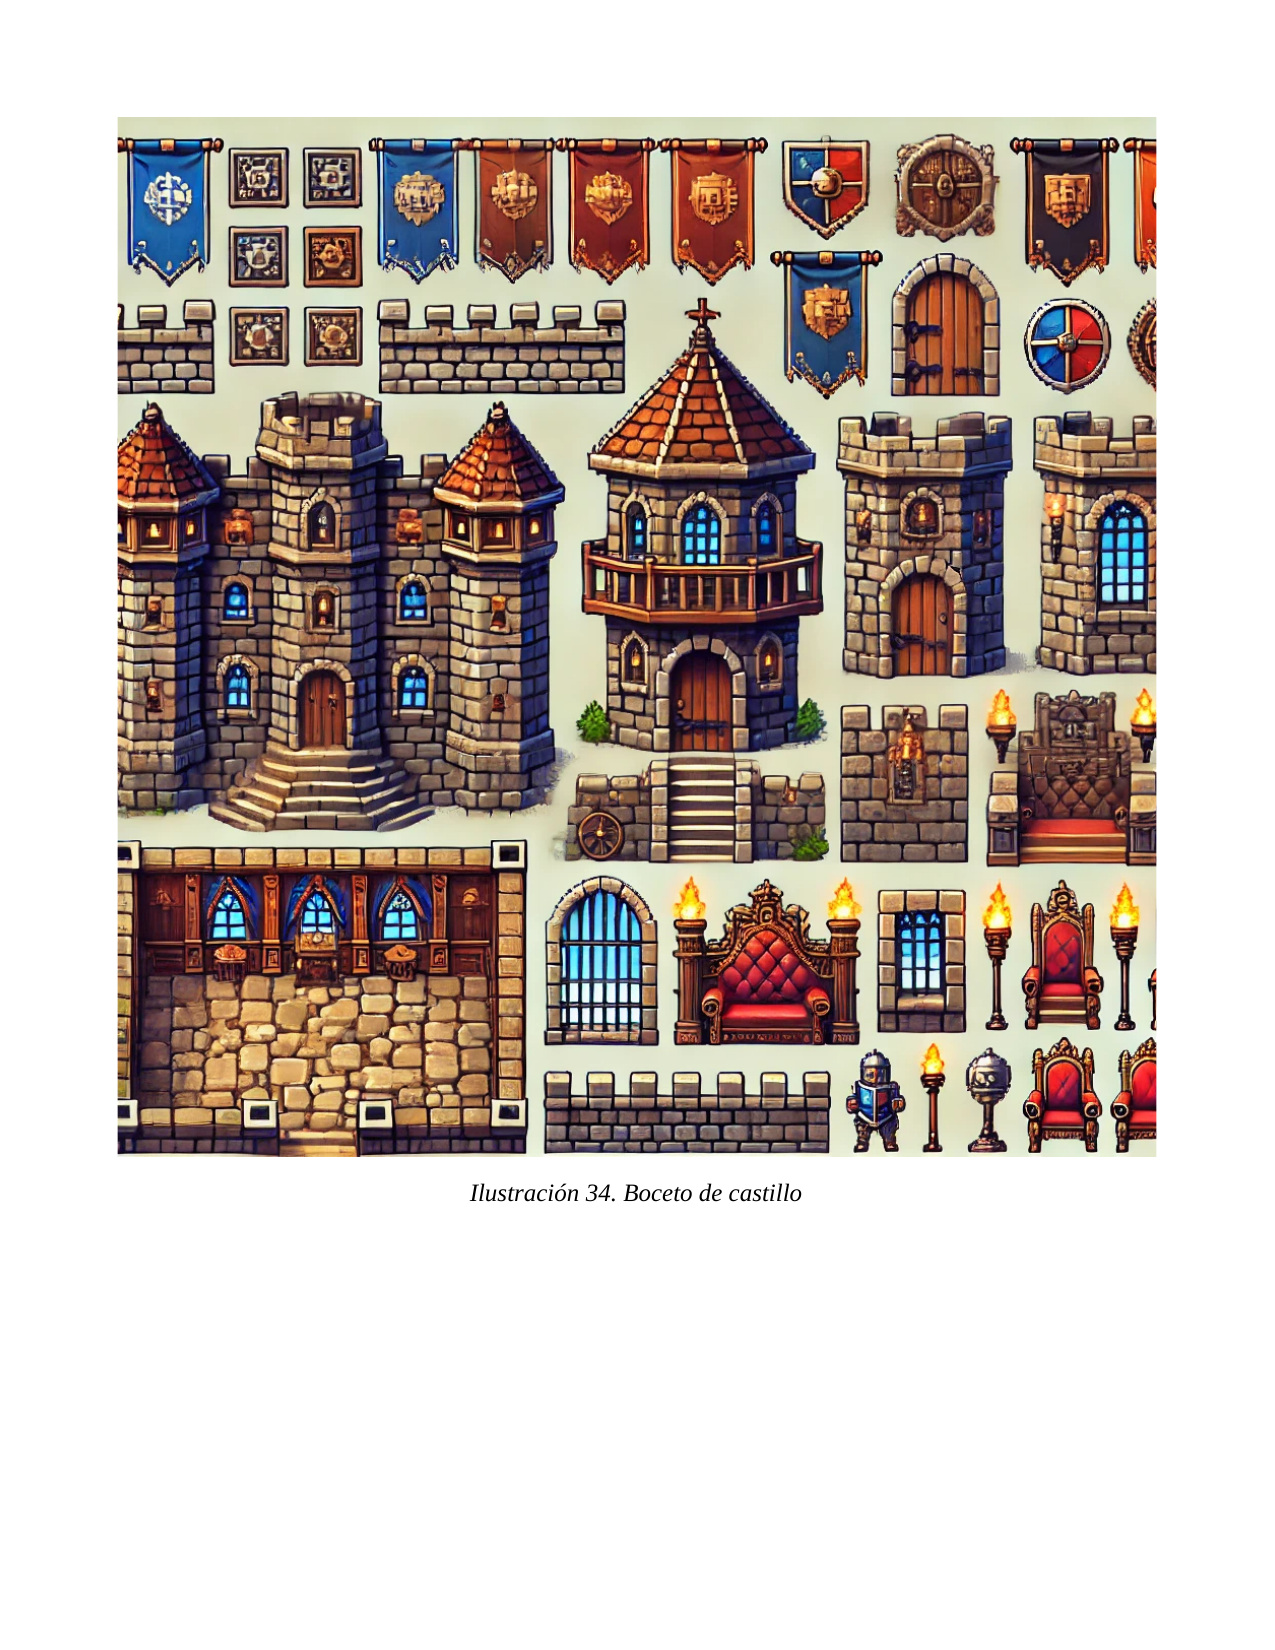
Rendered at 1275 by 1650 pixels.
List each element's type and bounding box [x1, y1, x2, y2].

picture [117, 117, 1157, 1157]
